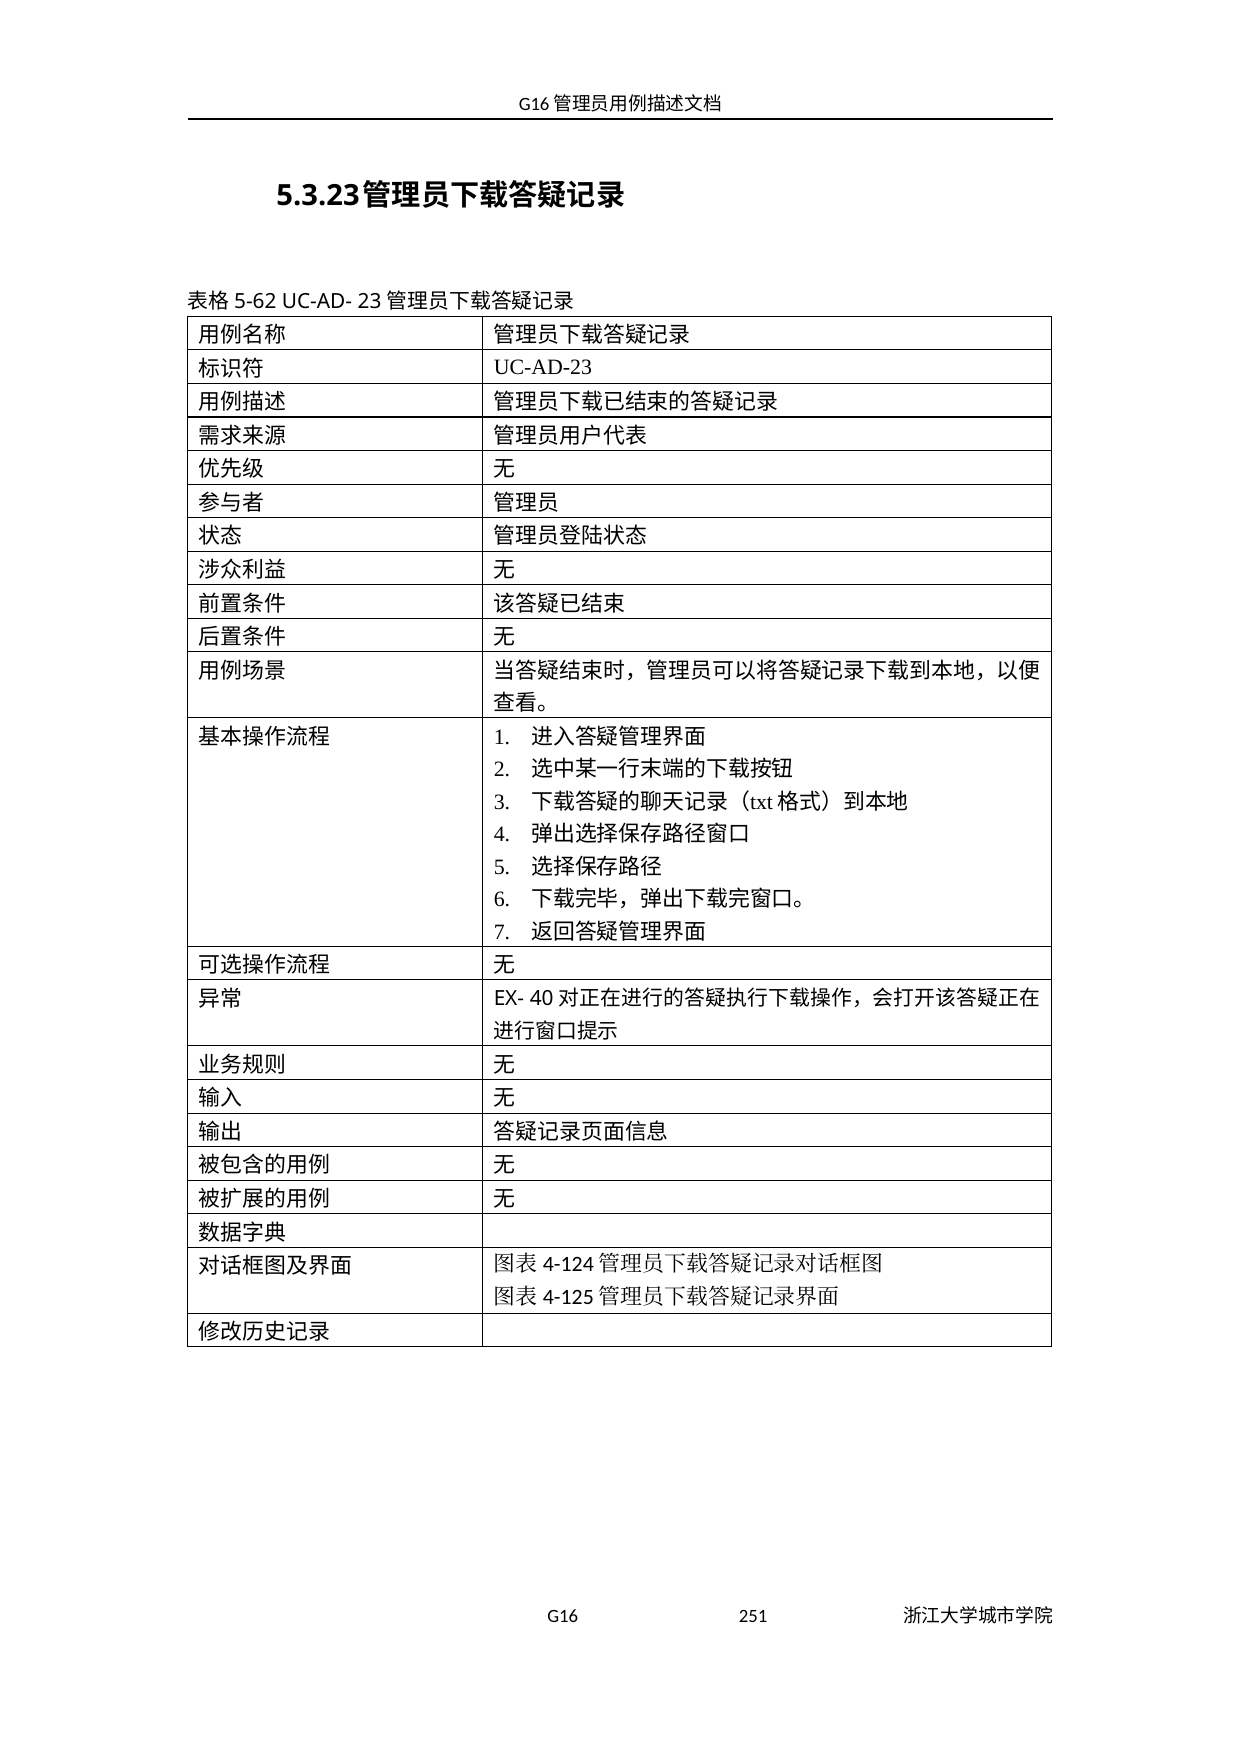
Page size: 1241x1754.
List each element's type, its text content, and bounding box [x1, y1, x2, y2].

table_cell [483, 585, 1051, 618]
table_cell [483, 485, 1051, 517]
text 表格 5-62 UC-AD- 23 管理员下载答疑记录 [187, 283, 1053, 316]
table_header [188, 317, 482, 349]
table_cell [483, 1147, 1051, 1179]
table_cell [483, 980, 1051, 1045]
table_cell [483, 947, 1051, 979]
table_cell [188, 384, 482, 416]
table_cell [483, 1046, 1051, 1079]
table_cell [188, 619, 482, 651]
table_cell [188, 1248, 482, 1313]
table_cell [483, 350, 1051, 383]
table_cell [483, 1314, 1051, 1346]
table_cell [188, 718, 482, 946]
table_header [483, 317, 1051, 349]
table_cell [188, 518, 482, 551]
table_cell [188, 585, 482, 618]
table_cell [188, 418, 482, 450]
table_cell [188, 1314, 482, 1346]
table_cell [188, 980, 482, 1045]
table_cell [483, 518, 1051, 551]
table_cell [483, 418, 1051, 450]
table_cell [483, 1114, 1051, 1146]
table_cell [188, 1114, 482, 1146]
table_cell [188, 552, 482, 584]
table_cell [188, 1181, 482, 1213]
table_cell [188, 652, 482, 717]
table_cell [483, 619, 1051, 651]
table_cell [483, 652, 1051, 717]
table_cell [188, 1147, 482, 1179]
subtitle 管理员下载答疑记录 [276, 160, 1053, 225]
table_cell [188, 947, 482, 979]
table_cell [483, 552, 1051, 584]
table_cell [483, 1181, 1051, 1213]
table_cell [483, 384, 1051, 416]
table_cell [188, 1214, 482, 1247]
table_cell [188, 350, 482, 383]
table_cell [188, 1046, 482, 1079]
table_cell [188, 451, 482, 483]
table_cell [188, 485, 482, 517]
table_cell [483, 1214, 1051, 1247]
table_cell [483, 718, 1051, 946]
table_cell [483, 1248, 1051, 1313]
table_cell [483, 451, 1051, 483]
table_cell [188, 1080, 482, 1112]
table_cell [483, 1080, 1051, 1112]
